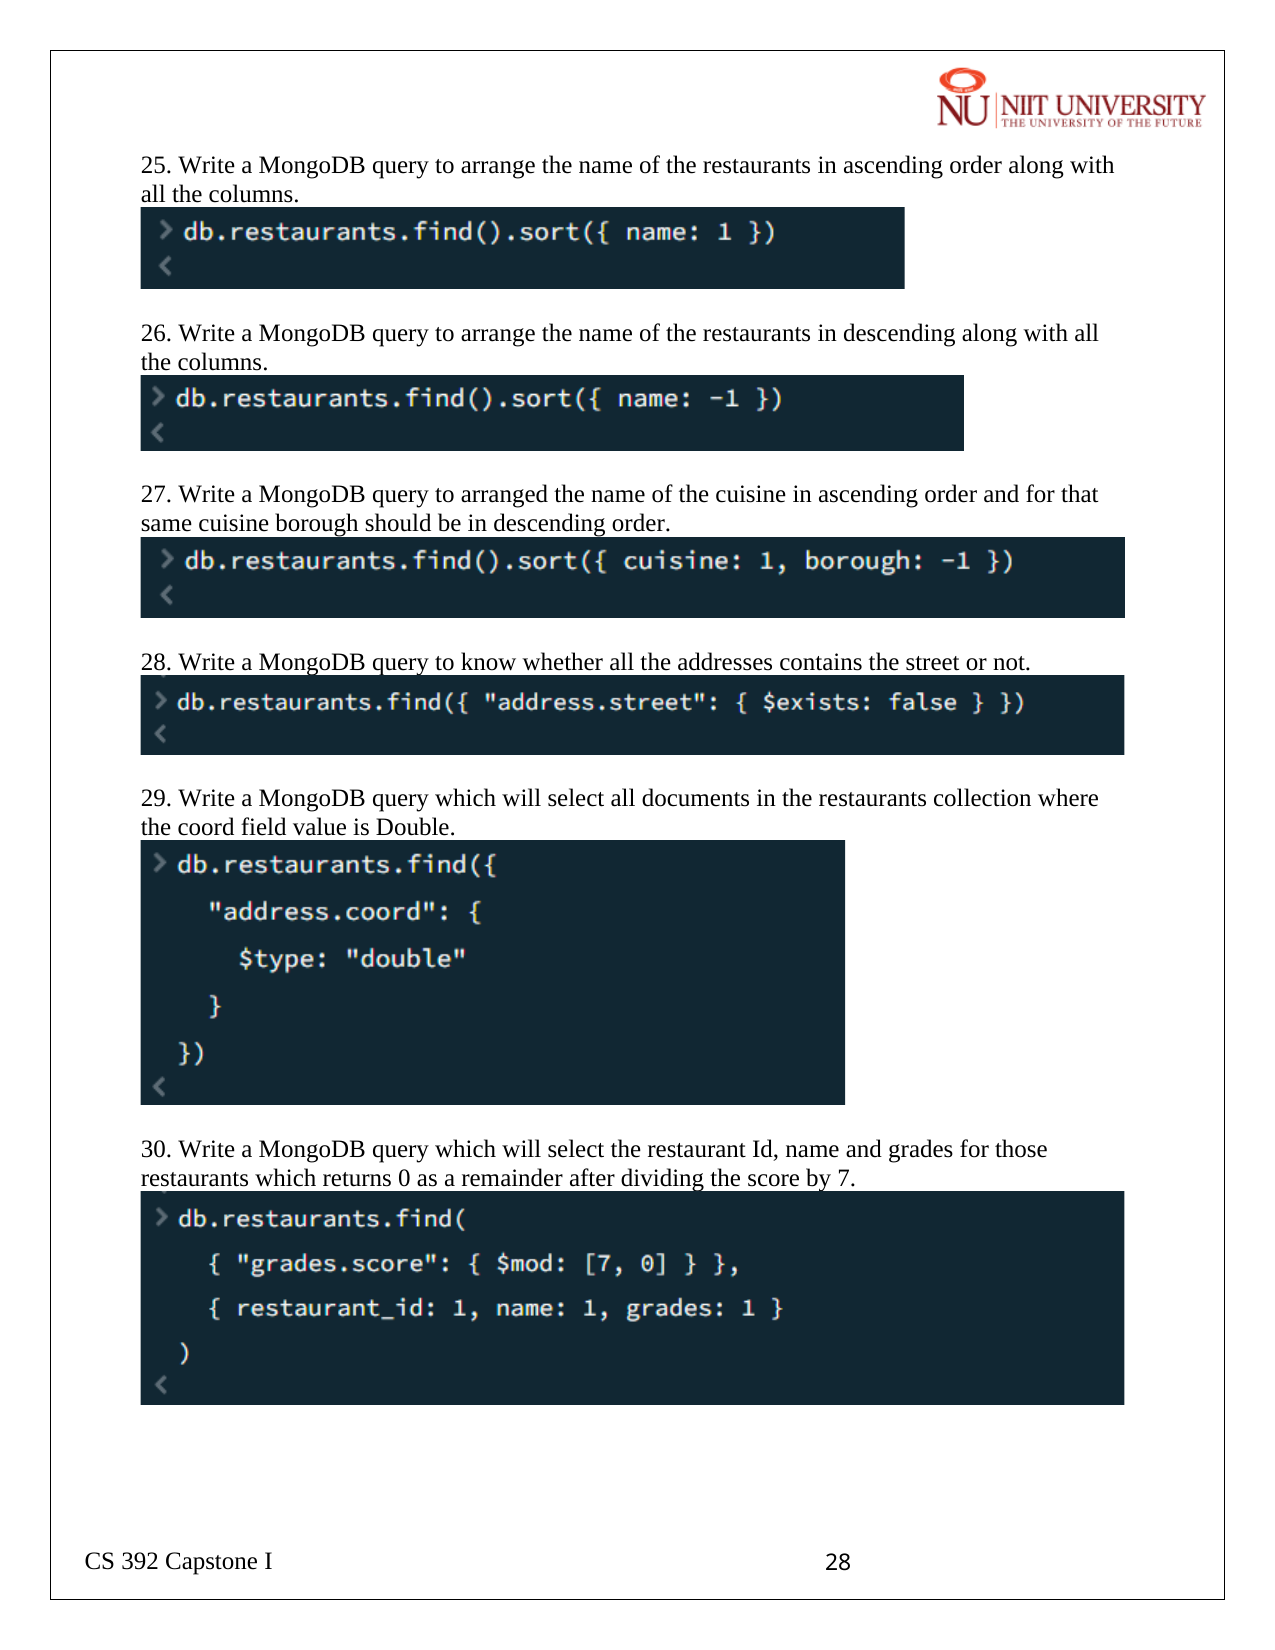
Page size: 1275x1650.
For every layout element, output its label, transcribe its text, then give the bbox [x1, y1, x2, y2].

picture [140, 207, 905, 289]
picture [140, 840, 846, 1105]
text 30. Write a MongoDB query which will select the restaurant Id, name and grades for those restaurants which returns 0 as a remainder after dividing the score by 7. [141, 1134, 1125, 1191]
text 28. Write a MongoDB query to know whether all the addresses contains the street or not. [141, 647, 1125, 675]
picture [140, 1191, 1125, 1405]
picture [140, 375, 964, 451]
text 27. Write a MongoDB query to arranged the name of the cuisine in ascending order and for that same cuisine borough should be in descending order. [141, 479, 1125, 537]
picture [140, 675, 1125, 755]
picture [140, 537, 1125, 618]
picture [923, 57, 1218, 138]
